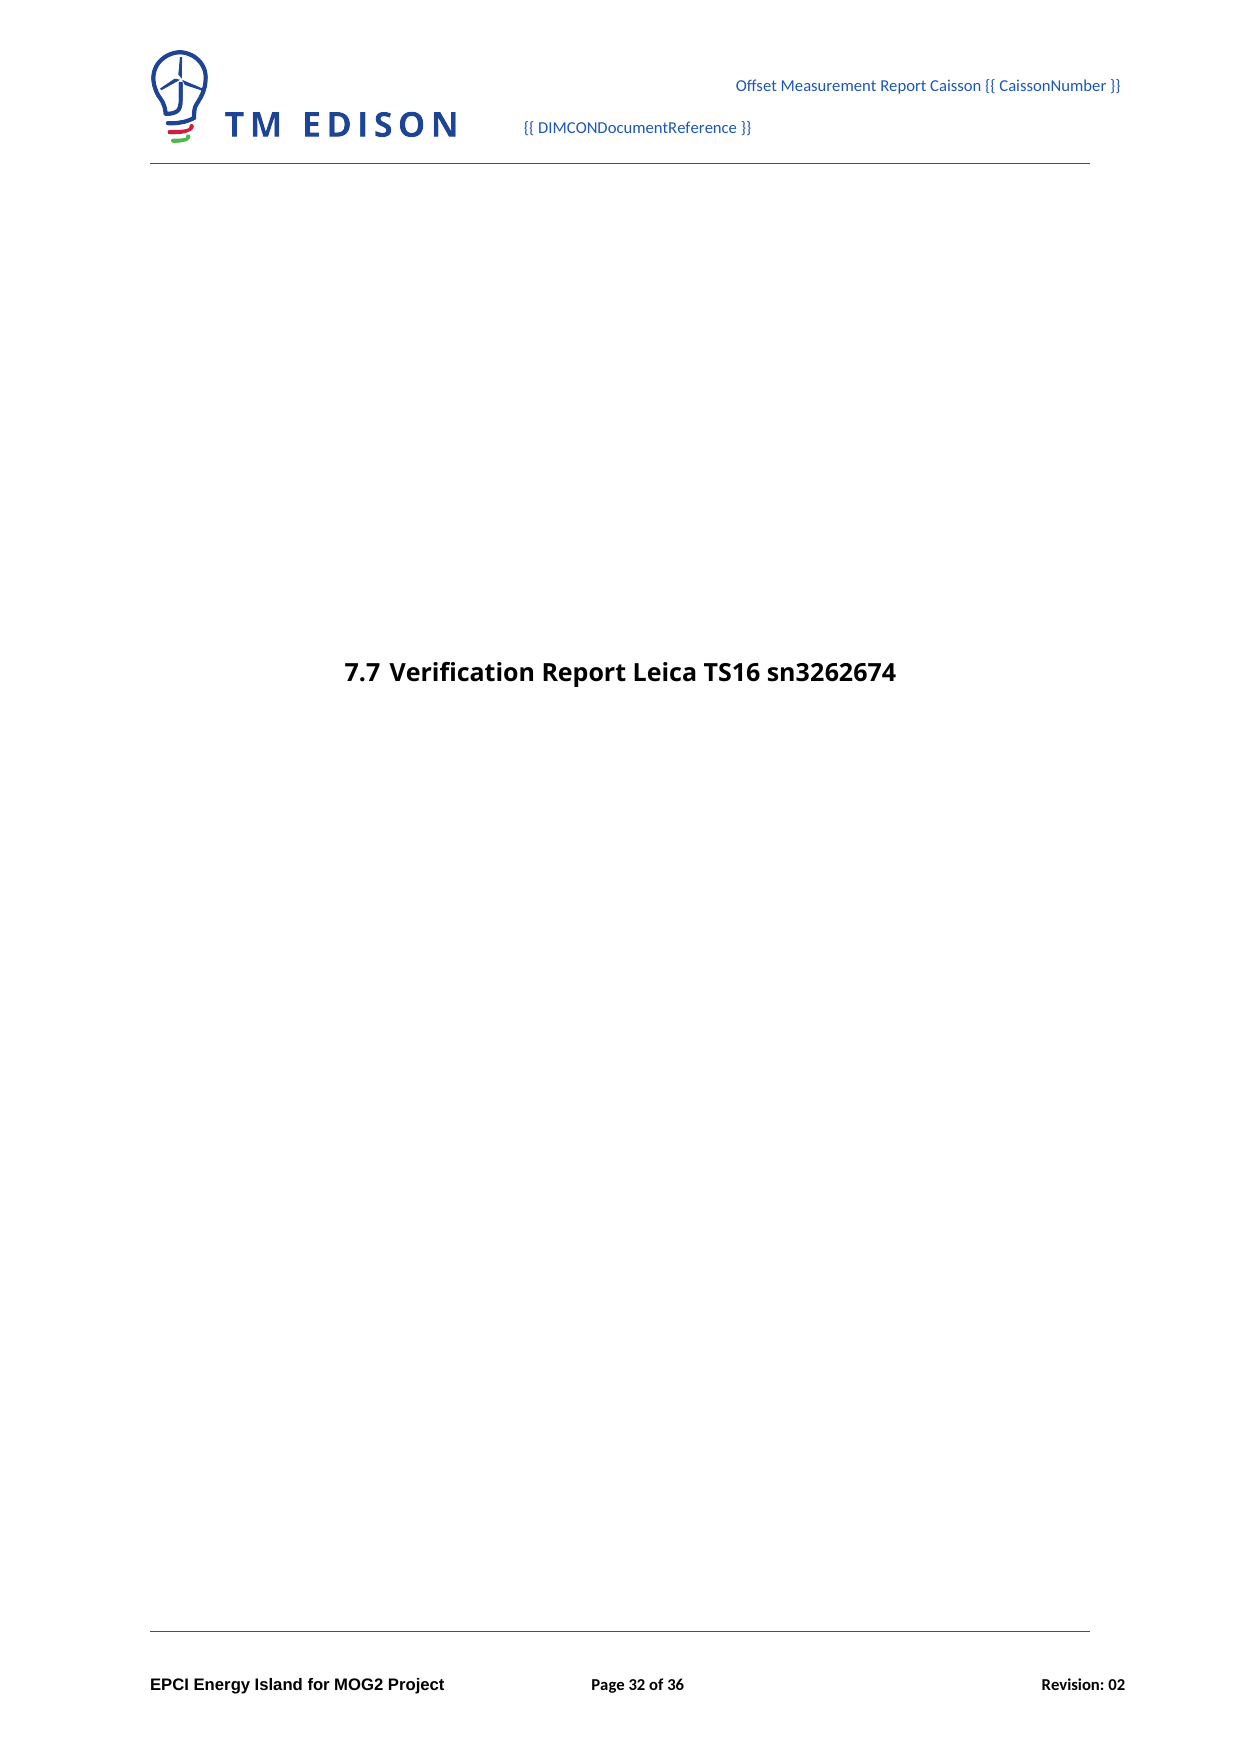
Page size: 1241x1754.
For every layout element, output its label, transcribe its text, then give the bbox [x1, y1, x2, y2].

picture [151, 50, 464, 149]
subtitle Verification Report Leica TS16 sn3262674 [150, 654, 1090, 688]
